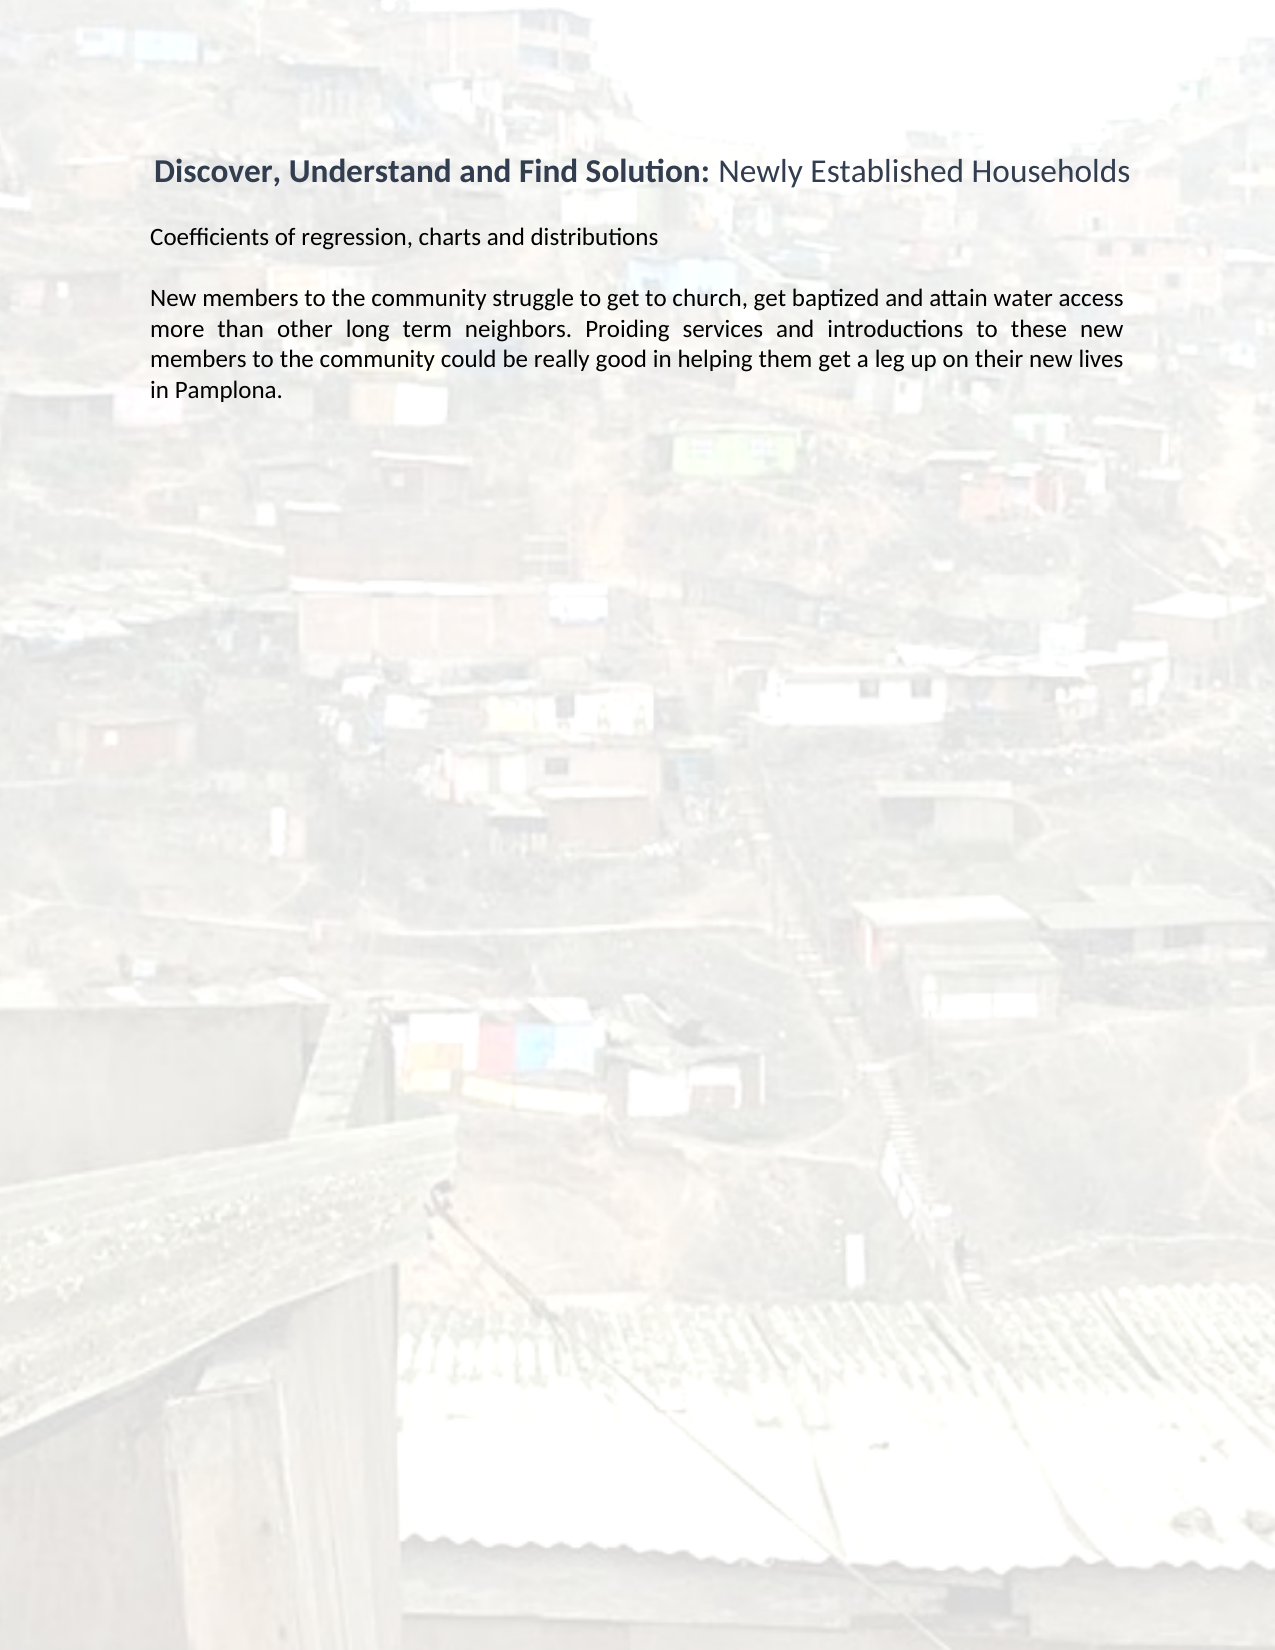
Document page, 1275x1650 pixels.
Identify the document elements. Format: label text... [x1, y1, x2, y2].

text Discover, Understand and Find Solution: Newly Established Households [122, 150, 1162, 191]
text Coefficients of regression, charts and distributions [150, 221, 1125, 252]
text New members to the community struggle to get to church, get baptized and attain water access more than other long term neighbors. Proiding services and introductions to these new members to the community could be really good in helping them get a leg up on their new lives in Pamplona. [150, 282, 1125, 404]
